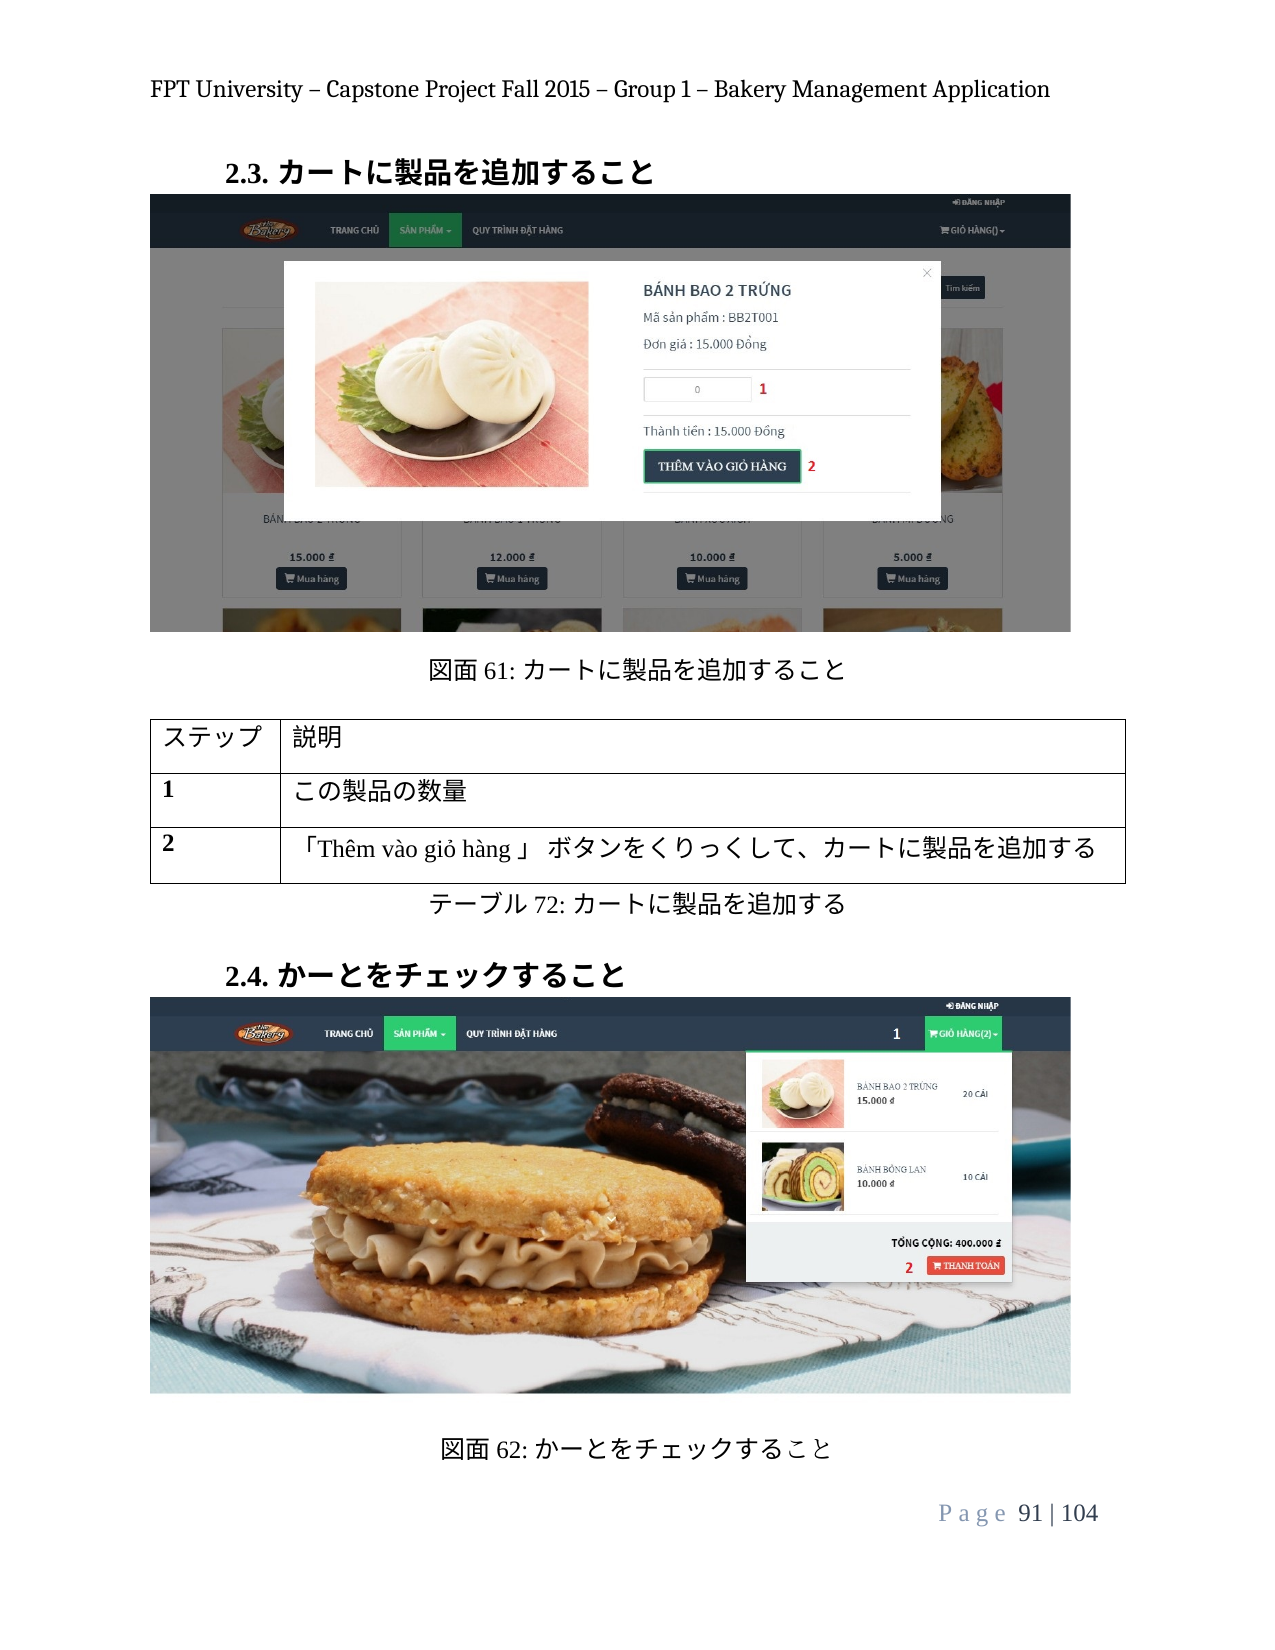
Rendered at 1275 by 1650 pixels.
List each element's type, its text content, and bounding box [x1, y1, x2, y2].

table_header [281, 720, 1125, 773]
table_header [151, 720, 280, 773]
subtitle カートに製品を追加すること [225, 150, 1125, 192]
subtitle かーとをチェックすること [225, 953, 1125, 995]
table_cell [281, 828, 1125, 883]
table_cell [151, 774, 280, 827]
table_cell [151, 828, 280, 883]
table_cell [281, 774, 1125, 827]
picture [150, 194, 1071, 632]
picture [150, 997, 1071, 1411]
